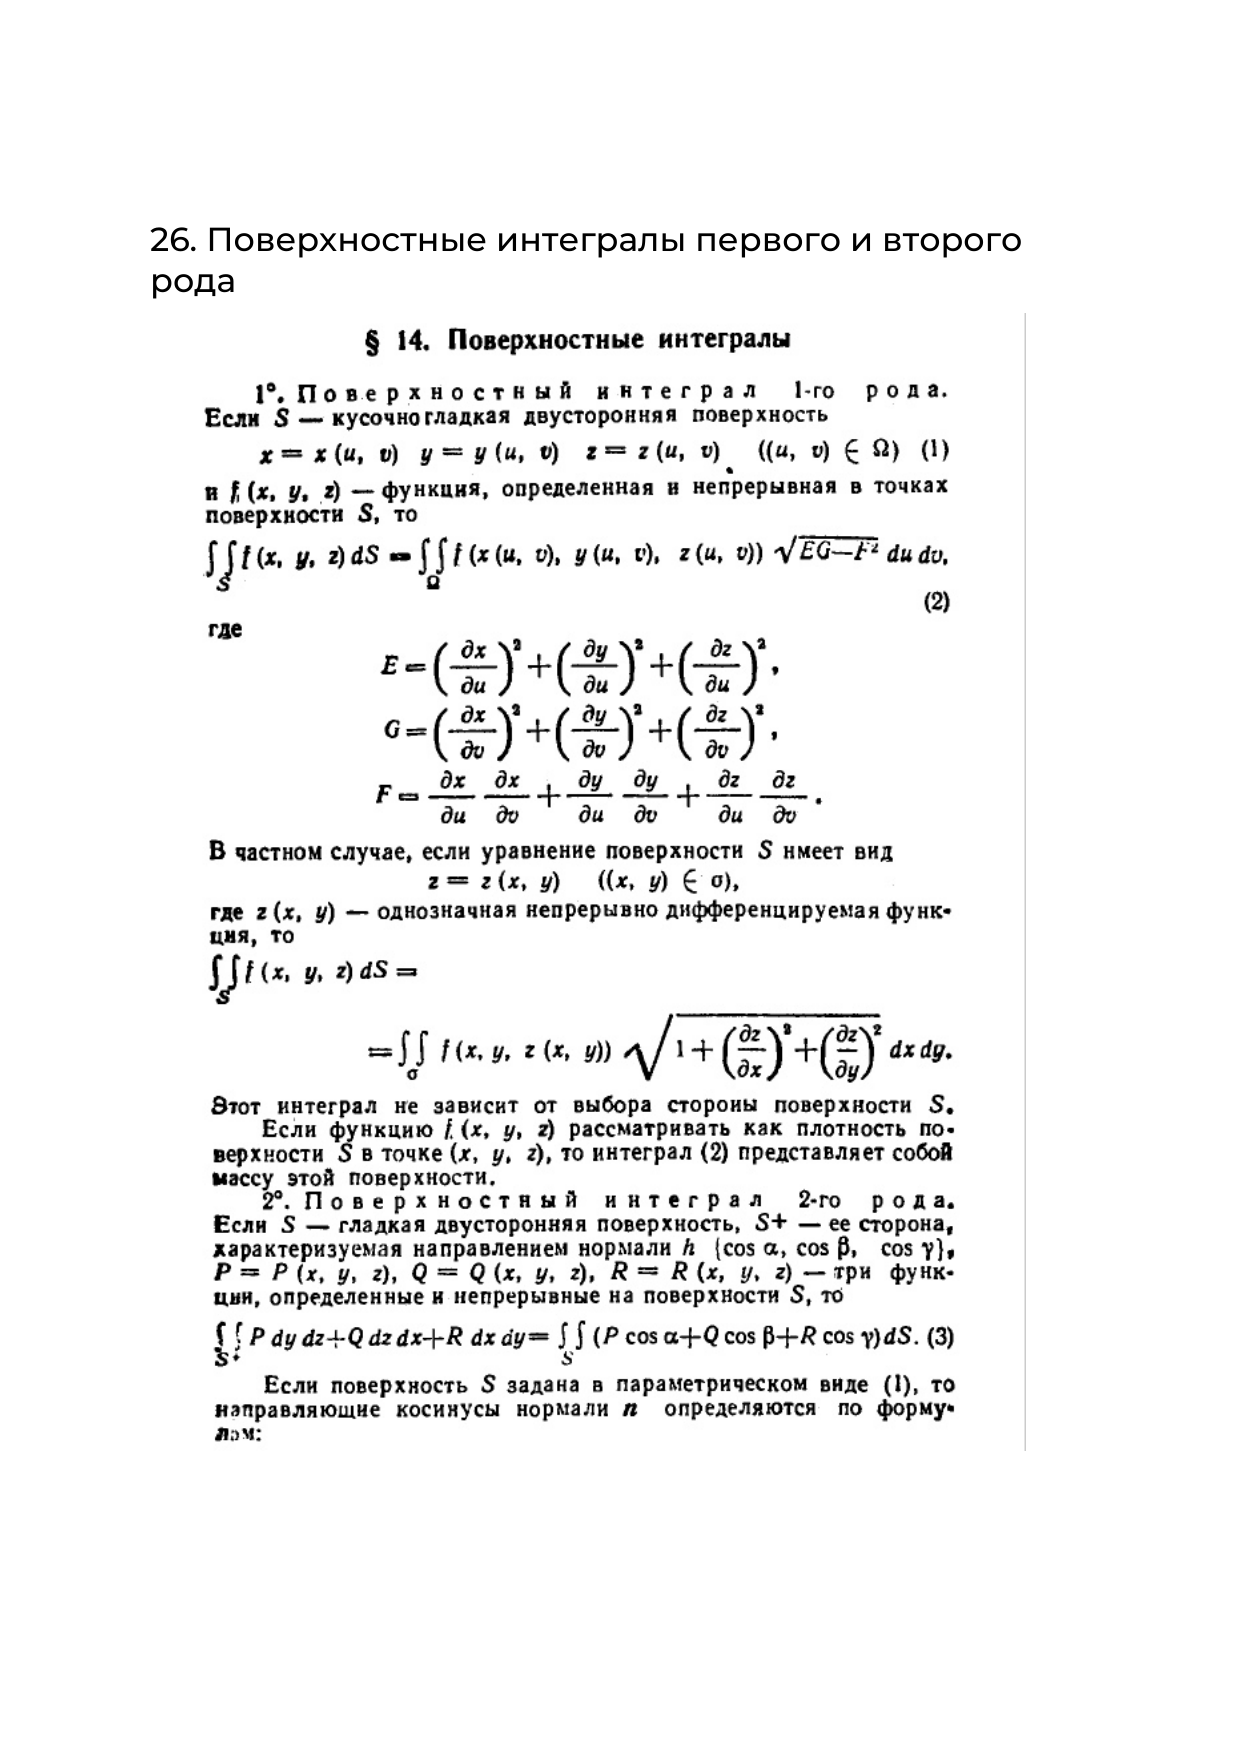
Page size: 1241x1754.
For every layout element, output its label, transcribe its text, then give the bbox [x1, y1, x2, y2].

picture [150, 313, 1026, 1451]
subtitle 26. Поверхностные интегралы первого и второго рода [150, 219, 1090, 301]
